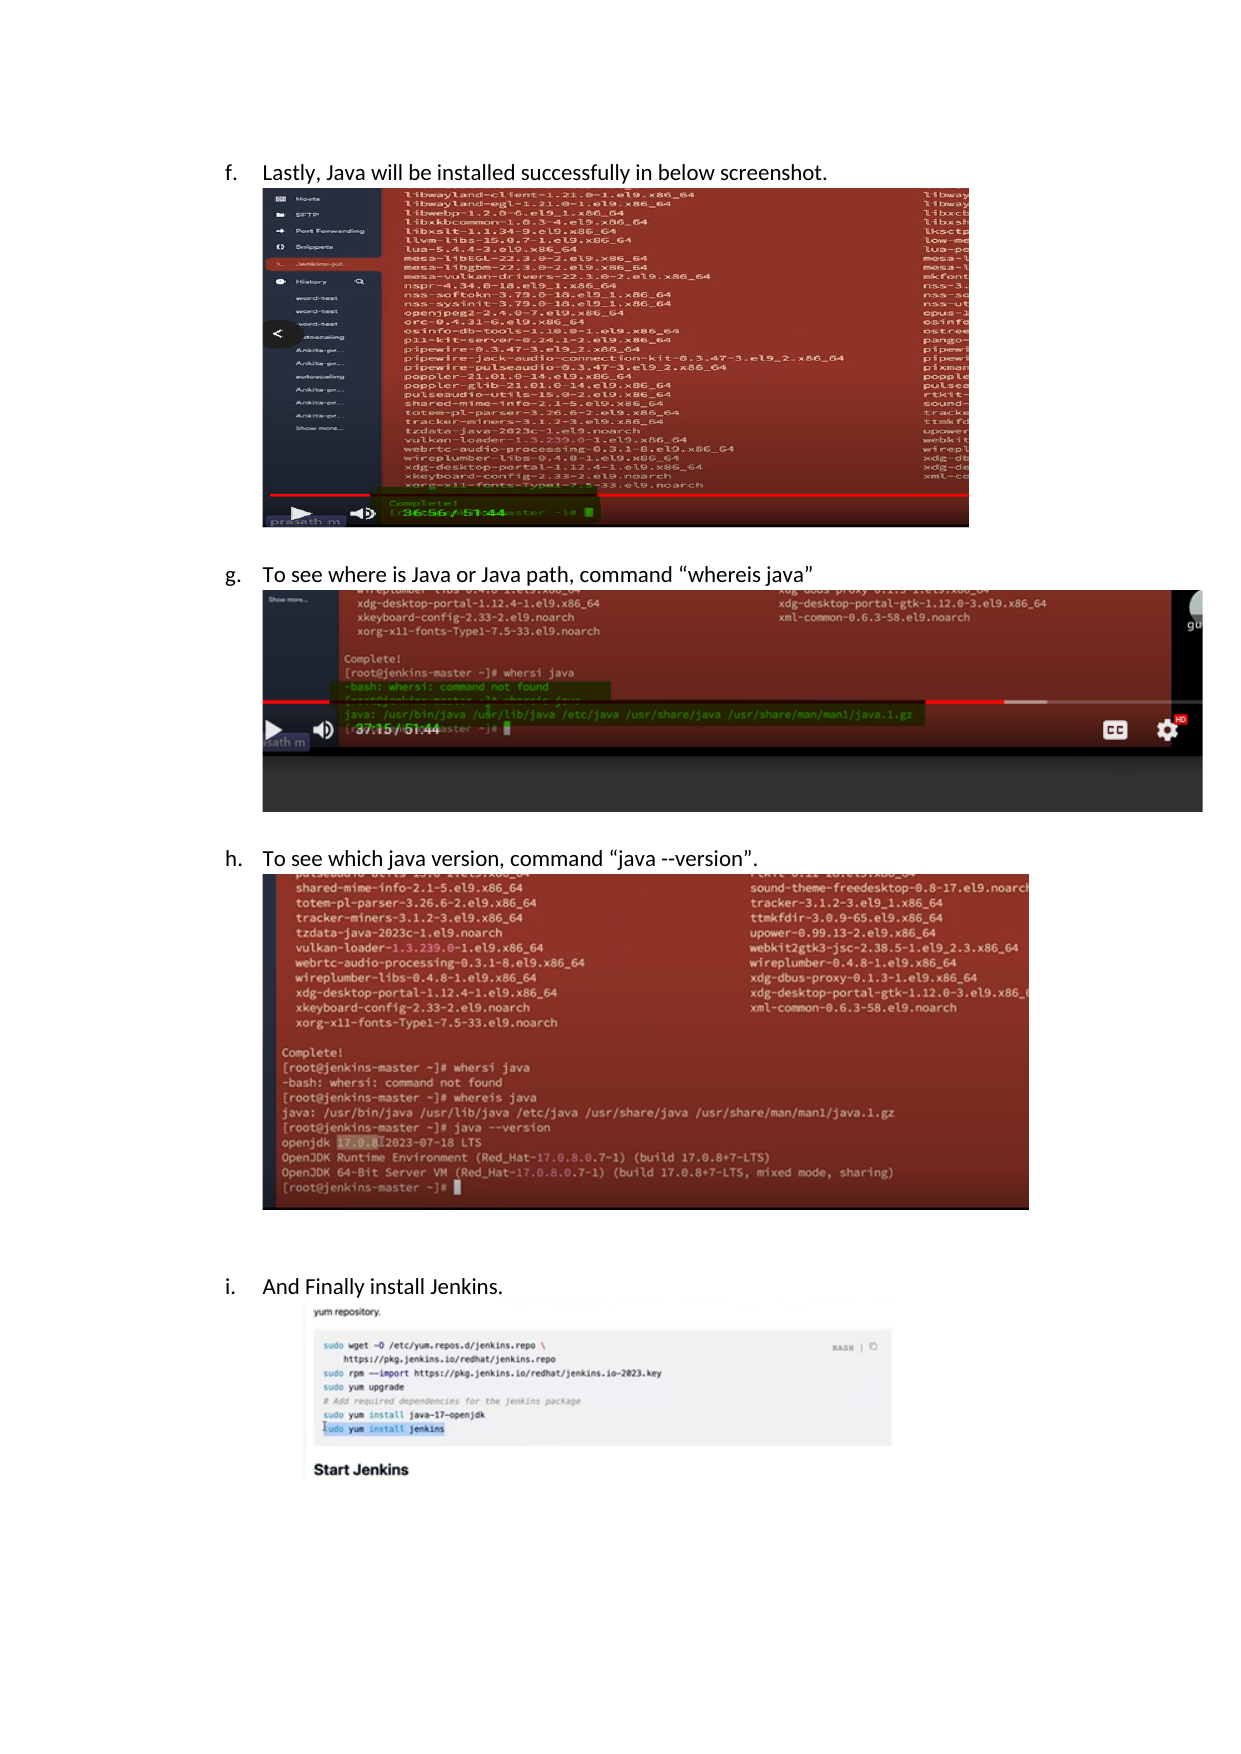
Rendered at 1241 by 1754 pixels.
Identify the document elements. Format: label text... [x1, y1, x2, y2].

picture [262, 1302, 928, 1480]
picture [262, 590, 1203, 812]
list To see which java version, command “java --version”. [225, 844, 1090, 872]
list To see where is Java or Java path, command “whereis java” [225, 560, 1090, 588]
picture [262, 188, 969, 528]
list Lastly, Java will be installed successfully in below screenshot. [225, 158, 1090, 186]
picture [262, 874, 1029, 1210]
list And Finally install Jenkins. [225, 1272, 1090, 1300]
